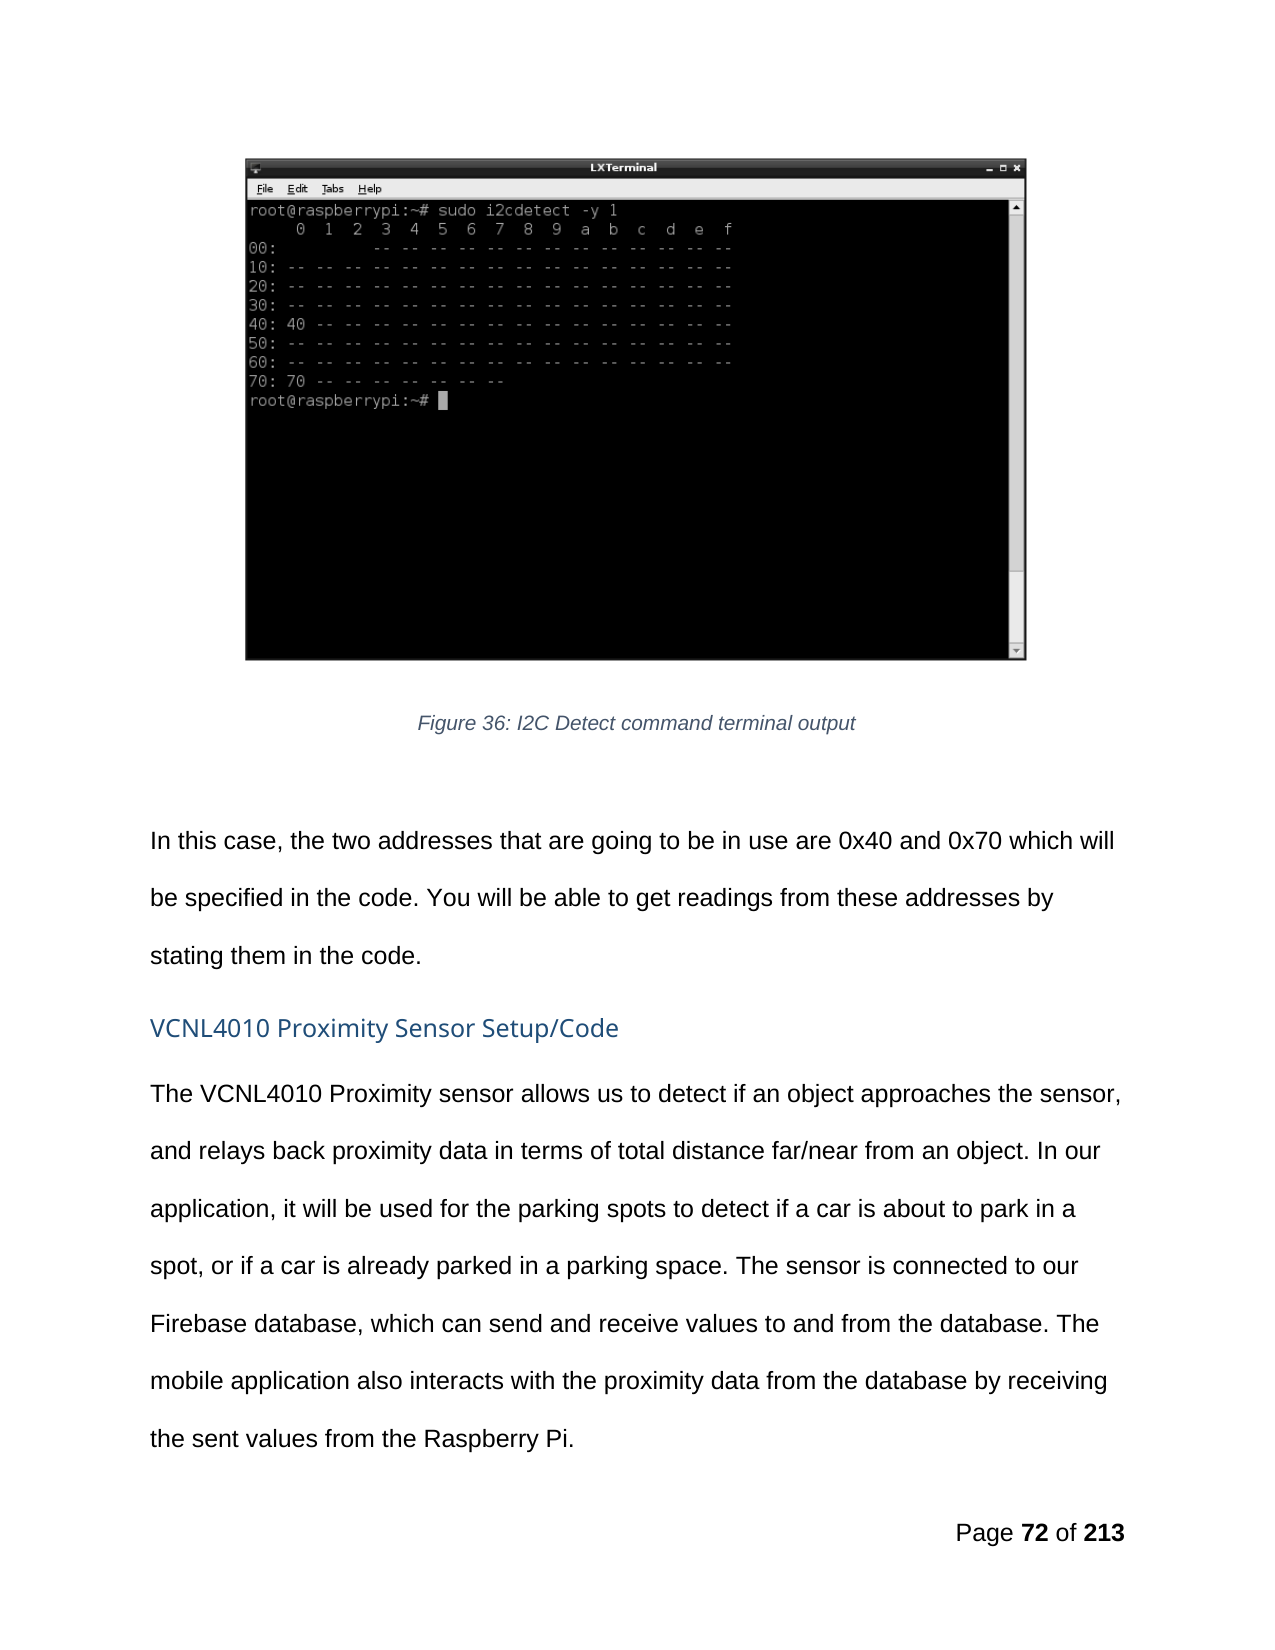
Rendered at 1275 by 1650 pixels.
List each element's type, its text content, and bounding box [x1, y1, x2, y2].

text Figure 36: I2C Detect command terminal output [150, 711, 1125, 735]
picture [239, 150, 1036, 670]
subtitle VCNL4010 Proximity Sensor Setup/Code [150, 1011, 1125, 1045]
text The VCNL4010 Proximity sensor allows us to detect if an object approaches the sensor, and relays back proximity data in terms of total distance far/near from an object. In our application, it will be used for the parking spots to detect if a car is about to park in a spot, or if a car is already parked in a parking space. The sensor is connected to our Firebase database, which can send and receive values to and from the database. The mobile application also interacts with the proximity data from the database by receiving the sent values from the Raspberry Pi. [150, 1079, 1125, 1452]
text In this case, the two addresses that are going to be in use are 0x40 and 0x70 which will be specified in the code. You will be able to get readings from these addresses by stating them in the code. [150, 826, 1125, 969]
